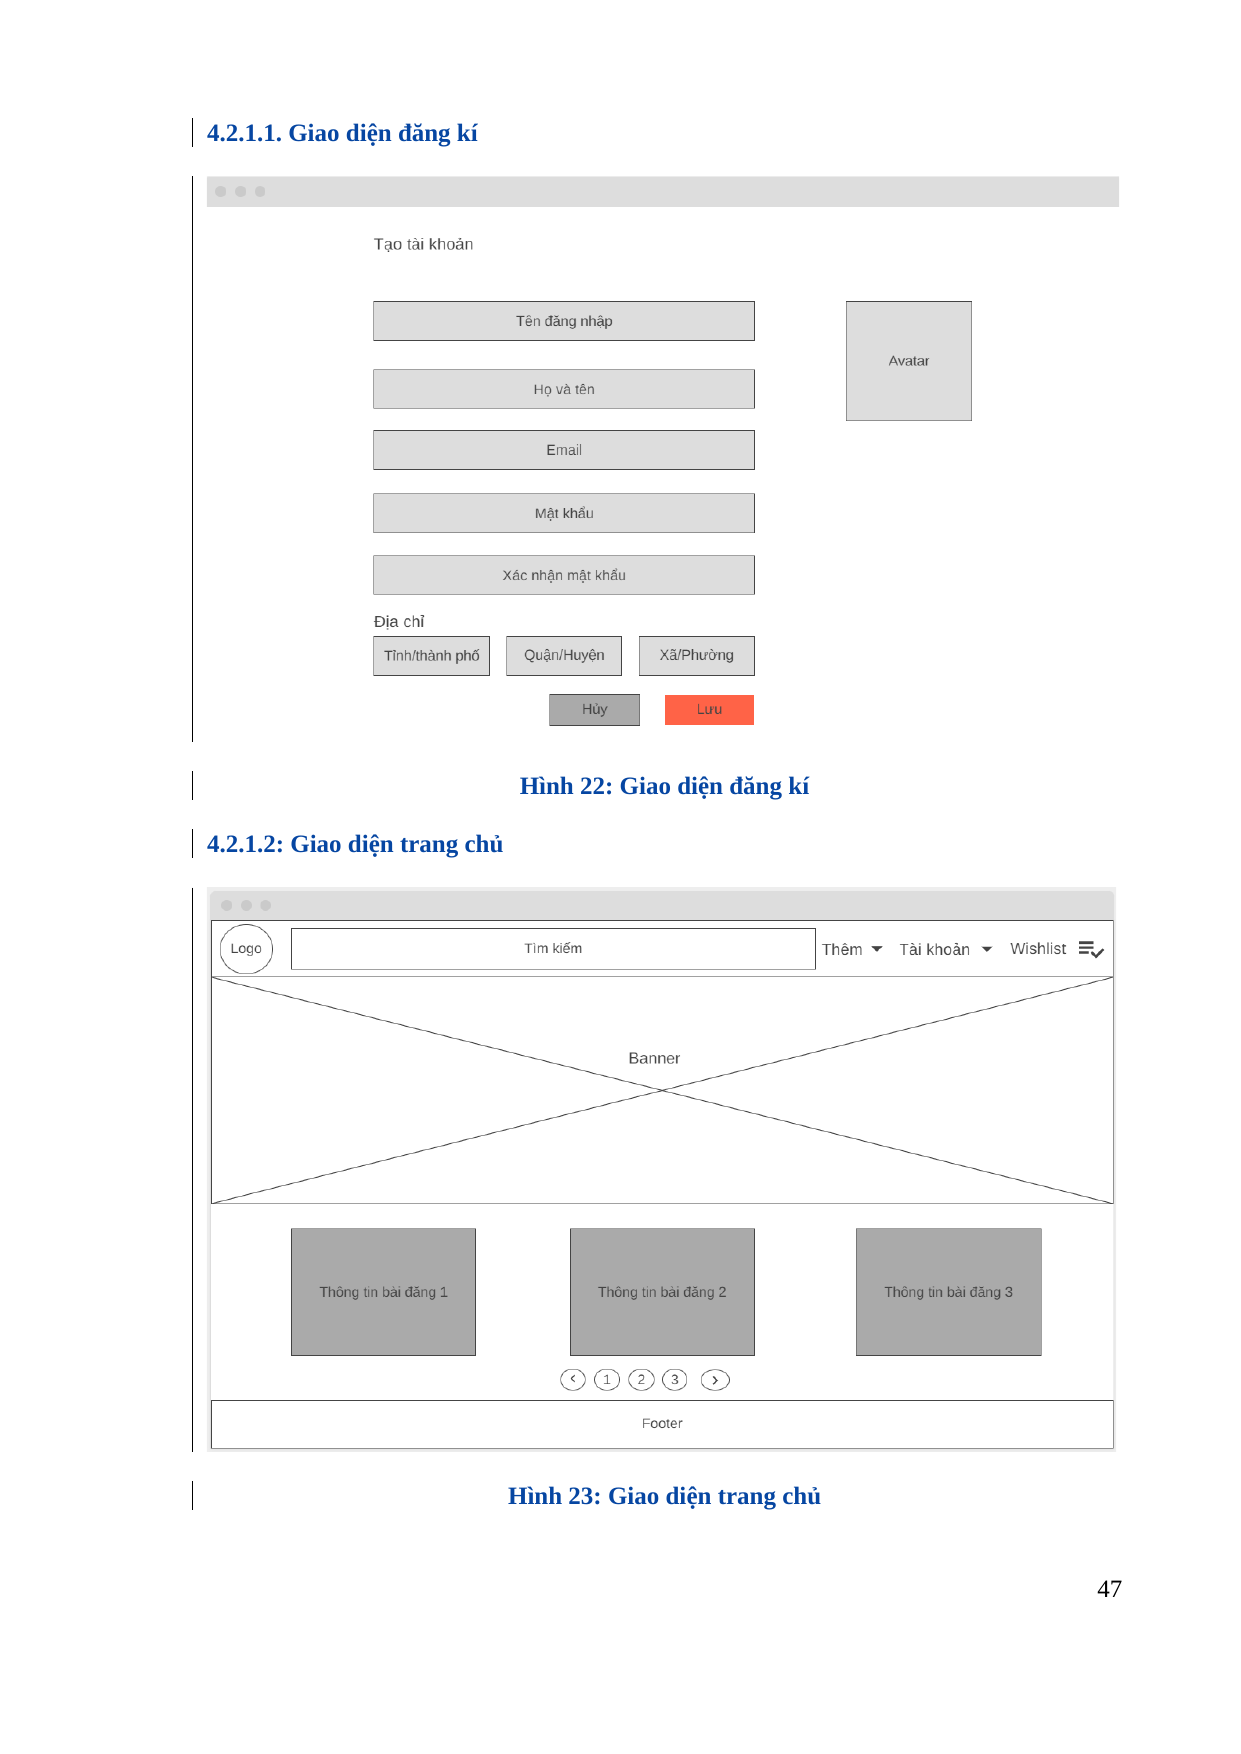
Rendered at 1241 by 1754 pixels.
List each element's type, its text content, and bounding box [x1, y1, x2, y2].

subtitle 4.2.1.1. Giao diện đăng kí [207, 118, 1122, 147]
text Hình 23: Giao diện trang chủ [207, 1481, 1122, 1510]
picture [206, 176, 1120, 742]
subtitle 4.2.1.2: Giao diện trang chủ [207, 829, 1122, 858]
text Hình 22: Giao diện đăng kí [207, 771, 1122, 800]
picture [206, 887, 1117, 1452]
